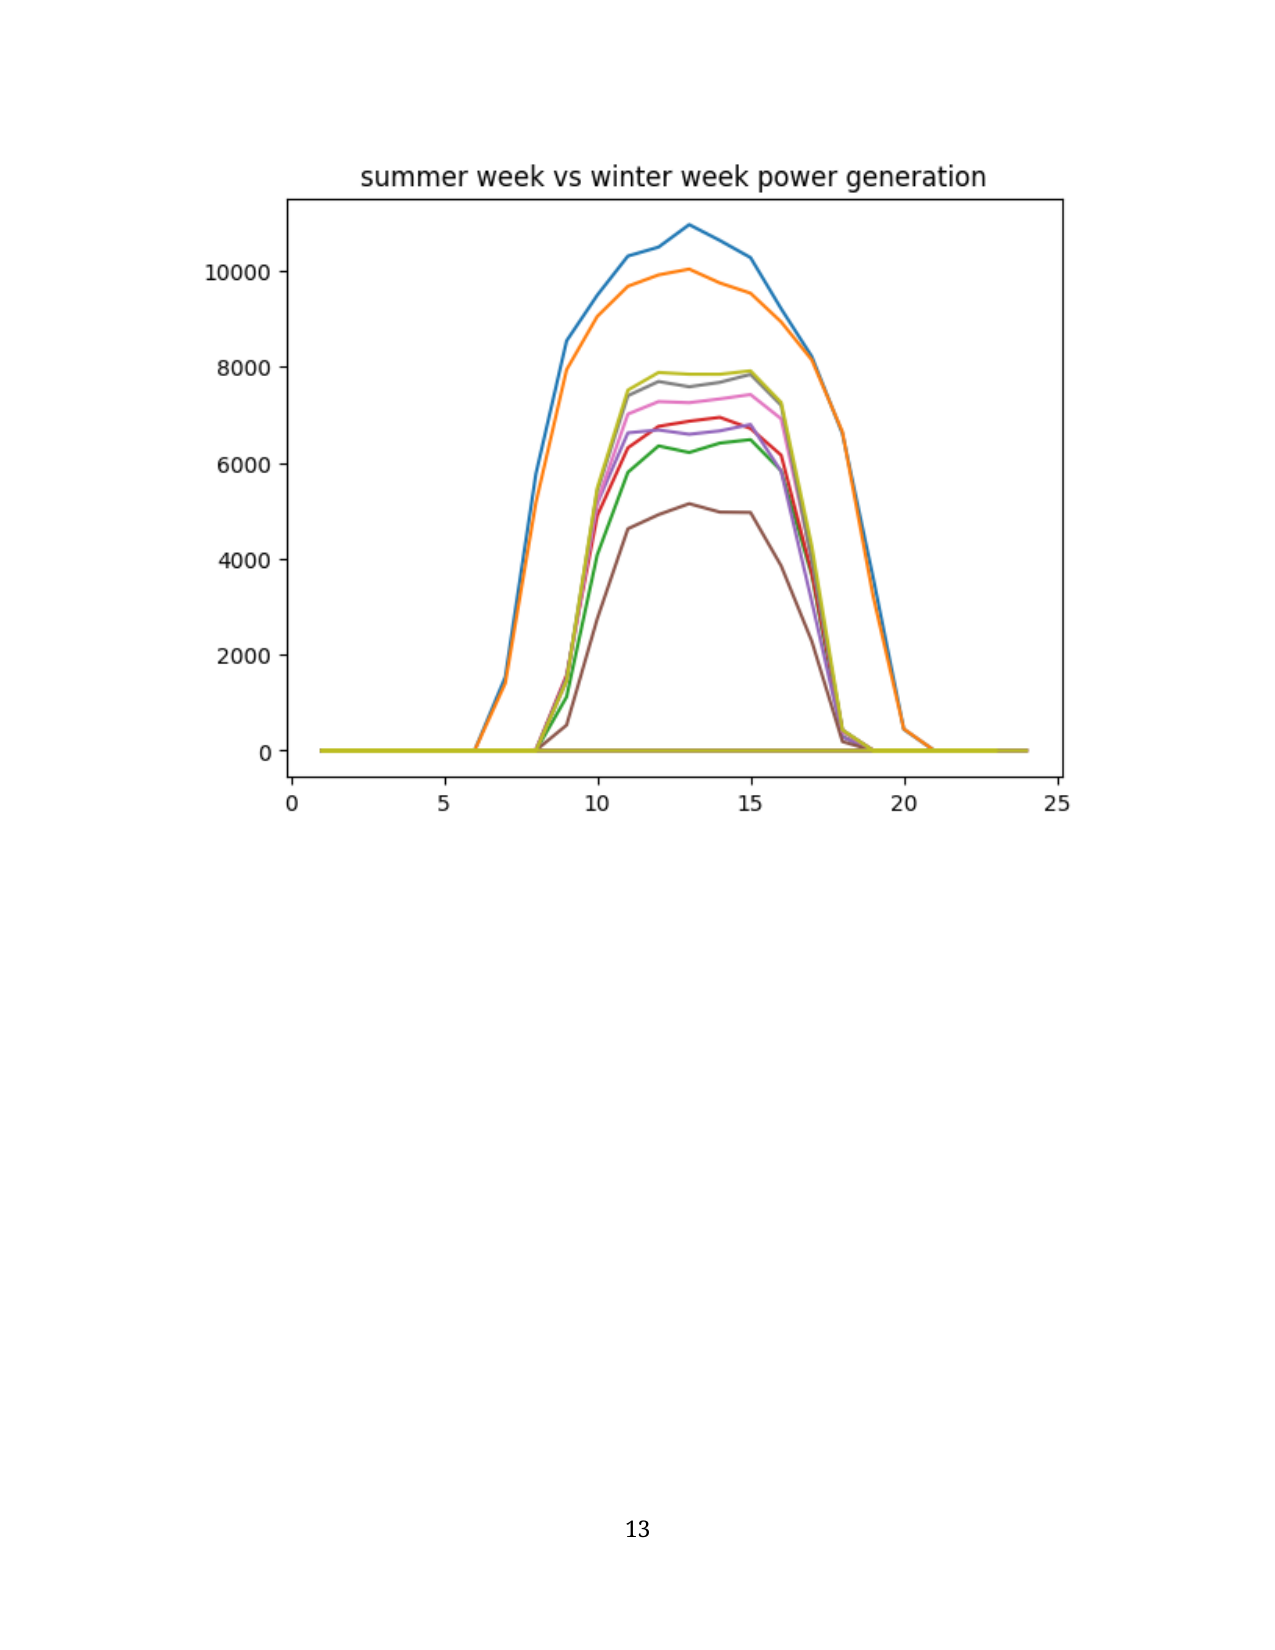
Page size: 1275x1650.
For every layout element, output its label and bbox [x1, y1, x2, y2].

picture [187, 150, 1086, 830]
